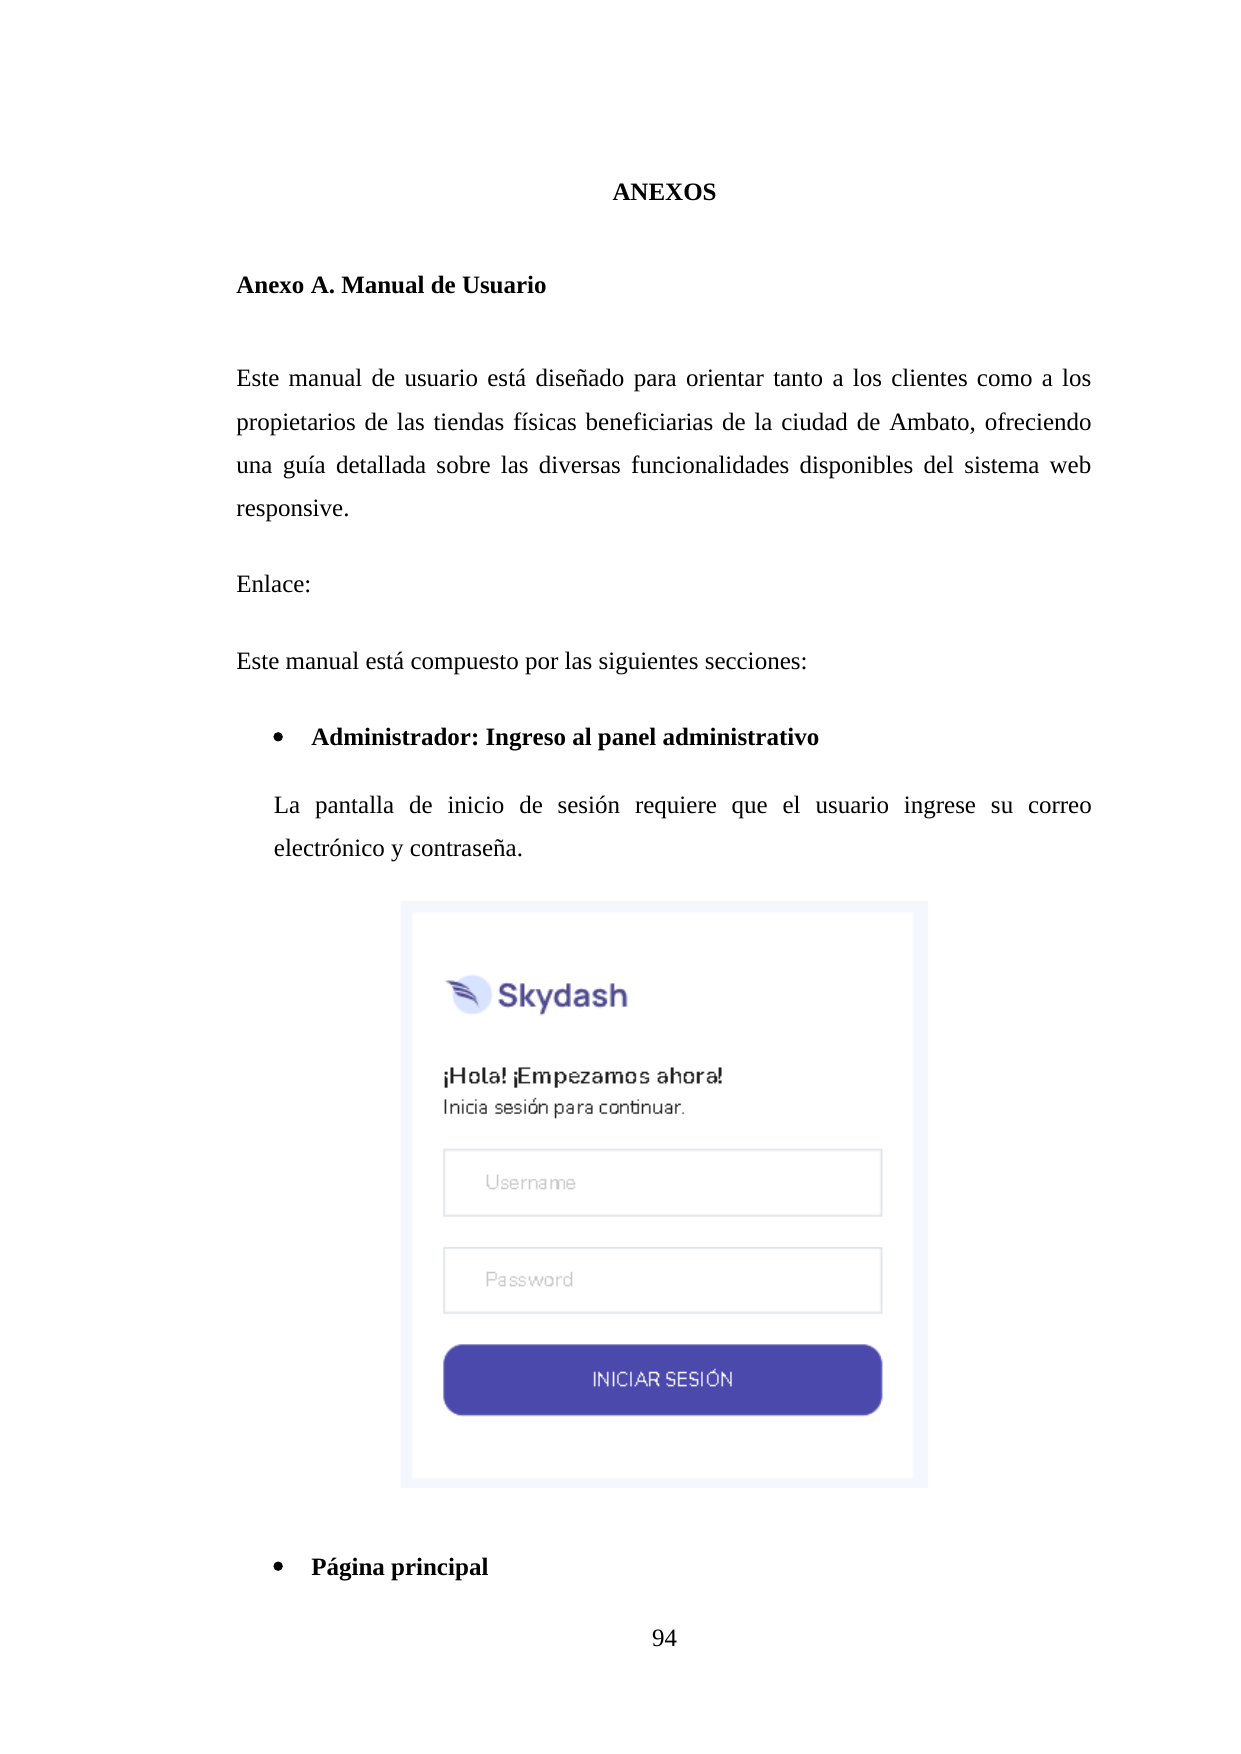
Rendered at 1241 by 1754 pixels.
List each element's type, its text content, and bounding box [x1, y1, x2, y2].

text Este manual está compuesto por las siguientes secciones: [236, 646, 1092, 674]
text La pantalla de inicio de sesión requiere que el usuario ingrese su correo electrónico y contraseña. [274, 790, 1092, 862]
list Página principal [274, 1552, 1092, 1580]
picture [400, 901, 929, 1488]
list Administrador: Ingreso al panel administrativo [274, 722, 1092, 751]
text Anexo A. Manual de Usuario [236, 270, 1092, 299]
text Enlace: [236, 569, 1092, 598]
text Este manual de usuario está diseñado para orientar tanto a los clientes como a los propietarios de las tiendas físicas beneficiarias de la ciudad de Ambato, ofreciendo una guía detallada sobre las diversas funcionalidades disponibles del sistema web responsive. [236, 363, 1092, 522]
subtitle ANEXOS [236, 177, 1092, 206]
